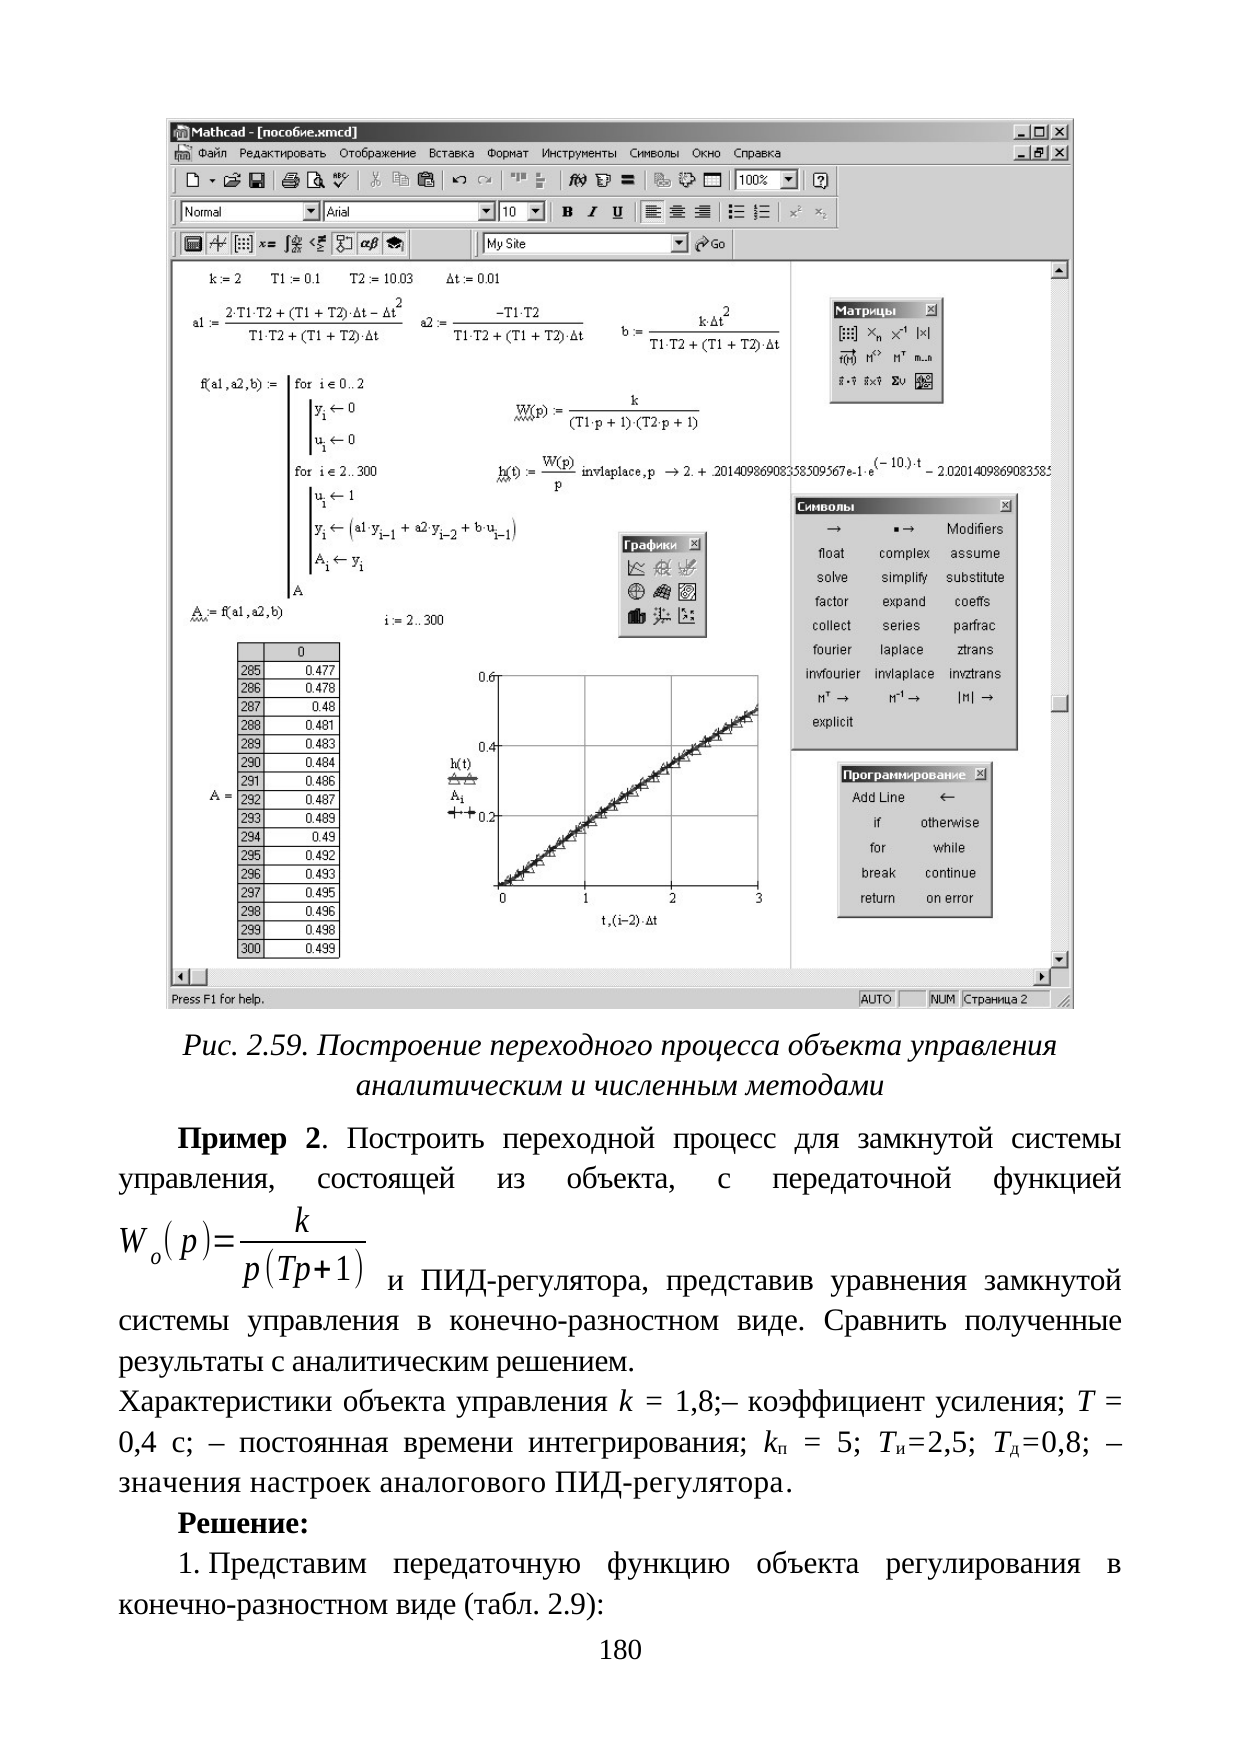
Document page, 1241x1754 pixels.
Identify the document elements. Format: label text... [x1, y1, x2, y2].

text Характеристики объекта управления k = 1,8;– коэффициент усиления; T = 0,4 с; – постоянная времени интегрирования; kп = 5; Tи=2,5; Tд=0,8; – значения настроек аналогового ПИД-регулятора. [118, 1382, 1122, 1499]
list Представим передаточную функцию объекта регулирования в конечно-разностном виде (табл. 2.9): [118, 1544, 1122, 1621]
text Решение: [118, 1504, 1122, 1540]
text Рис. 2.59. Построение переходного процесса объекта управления аналитическим и численным методами [118, 1026, 1122, 1102]
text Пример 2. Построить переходной процесс для замкнутой системы управления, состоящей из объекта, с передаточной функцией и ПИД-регулятора, представив уравнения замкнутой системы управления в конечно-разностном виде. Сравнить полученные результаты с аналитическим решением. [118, 1119, 1122, 1378]
picture [166, 118, 1074, 1009]
